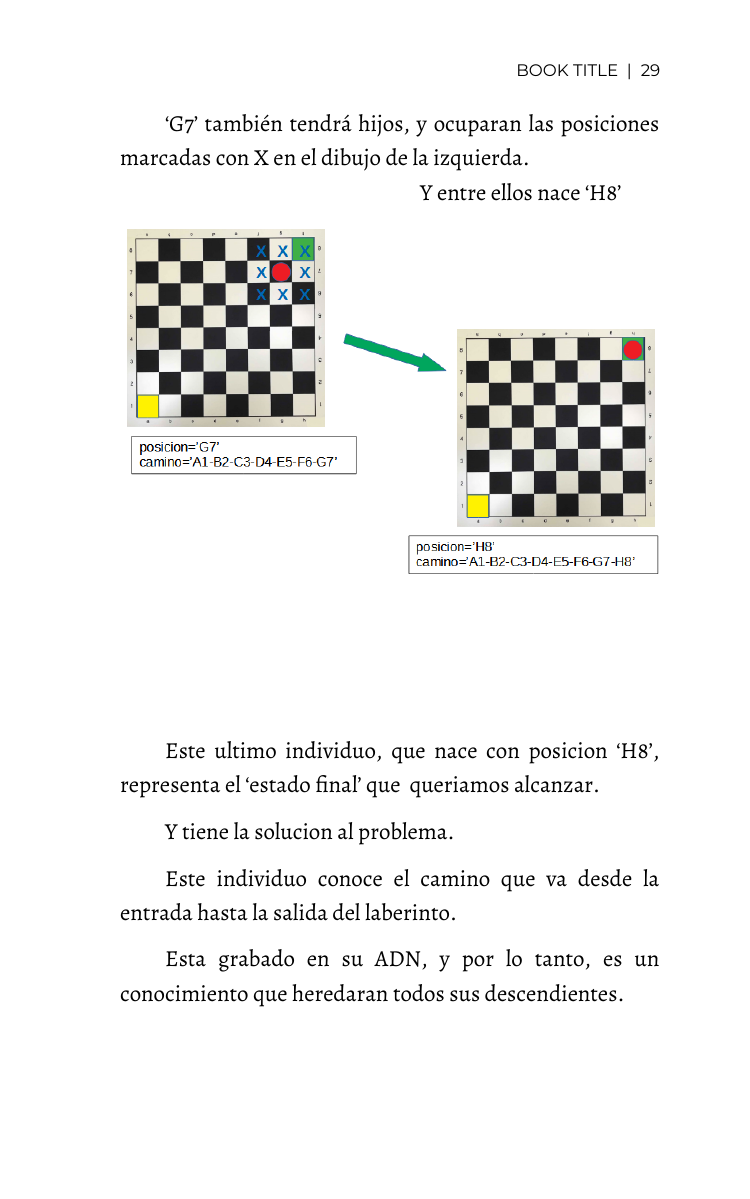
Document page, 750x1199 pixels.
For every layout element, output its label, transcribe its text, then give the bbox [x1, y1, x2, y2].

text Esta grabado en su ADN, y por lo tanto, es un conocimiento que heredaran todos sus descendientes. [120, 943, 660, 1009]
text Este ultimo individuo, que nace con posicion ‘H8’, representa el ‘estado final’ que queriamos alcanzar. [120, 735, 660, 801]
picture [120, 223, 660, 577]
text ‘G7’ también tendrá hijos, y ocuparan las posiciones marcadas con X en el dibujo de la izquierda. Y entre ellos nace ‘H8’ [120, 108, 660, 208]
text Este individuo conoce el camino que va desde la entrada hasta la salida del laberinto. [120, 863, 660, 928]
text Y tiene la solucion al problema. [120, 816, 660, 847]
